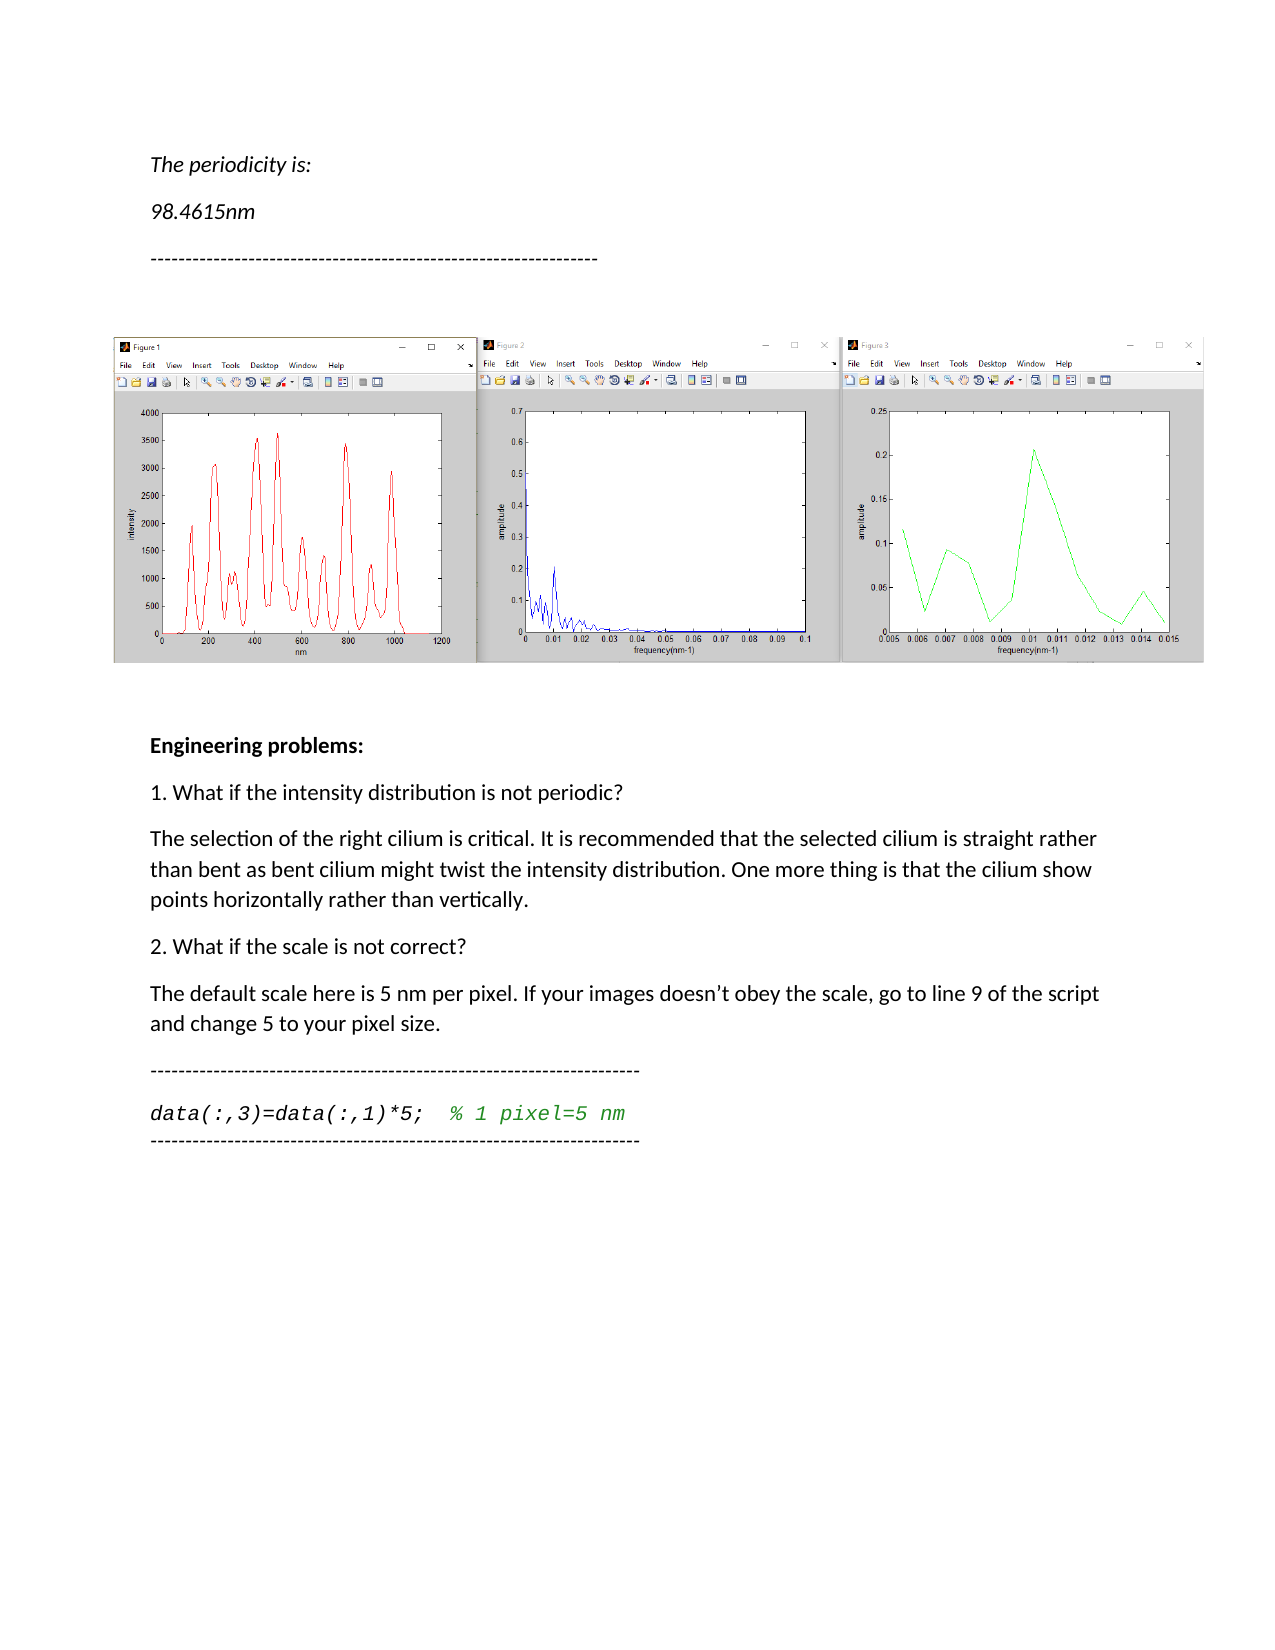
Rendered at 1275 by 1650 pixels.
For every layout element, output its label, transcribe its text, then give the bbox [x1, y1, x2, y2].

text The selection of the right cilium is critical. It is recommended that the selected cilium is straight rather than bent as bent cilium might twist the intensity distribution. One more thing is that the cilium show points horizontally rather than vertically. [150, 824, 1125, 913]
text The periodicity is: [150, 150, 1125, 178]
text The default scale here is 5 nm per pixel. If your images doesn’t obey the scale, go to line 9 of the script and change 5 to your pixel size. [150, 979, 1125, 1037]
text data(:,3)=data(:,1)*5; % 1 pixel=5 nm [150, 1103, 1125, 1126]
text ---------------------------------------------------------------------- [150, 1056, 1125, 1084]
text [150, 244, 1125, 272]
text 2. What if the scale is not correct? [150, 932, 1125, 960]
text ---------------------------------------------------------------------- [150, 1126, 1125, 1154]
text 98.4615nm [150, 197, 1125, 225]
text Engineering problems: [150, 731, 1125, 759]
picture [113, 337, 1204, 663]
text 1. What if the intensity distribution is not periodic? [150, 778, 1125, 806]
